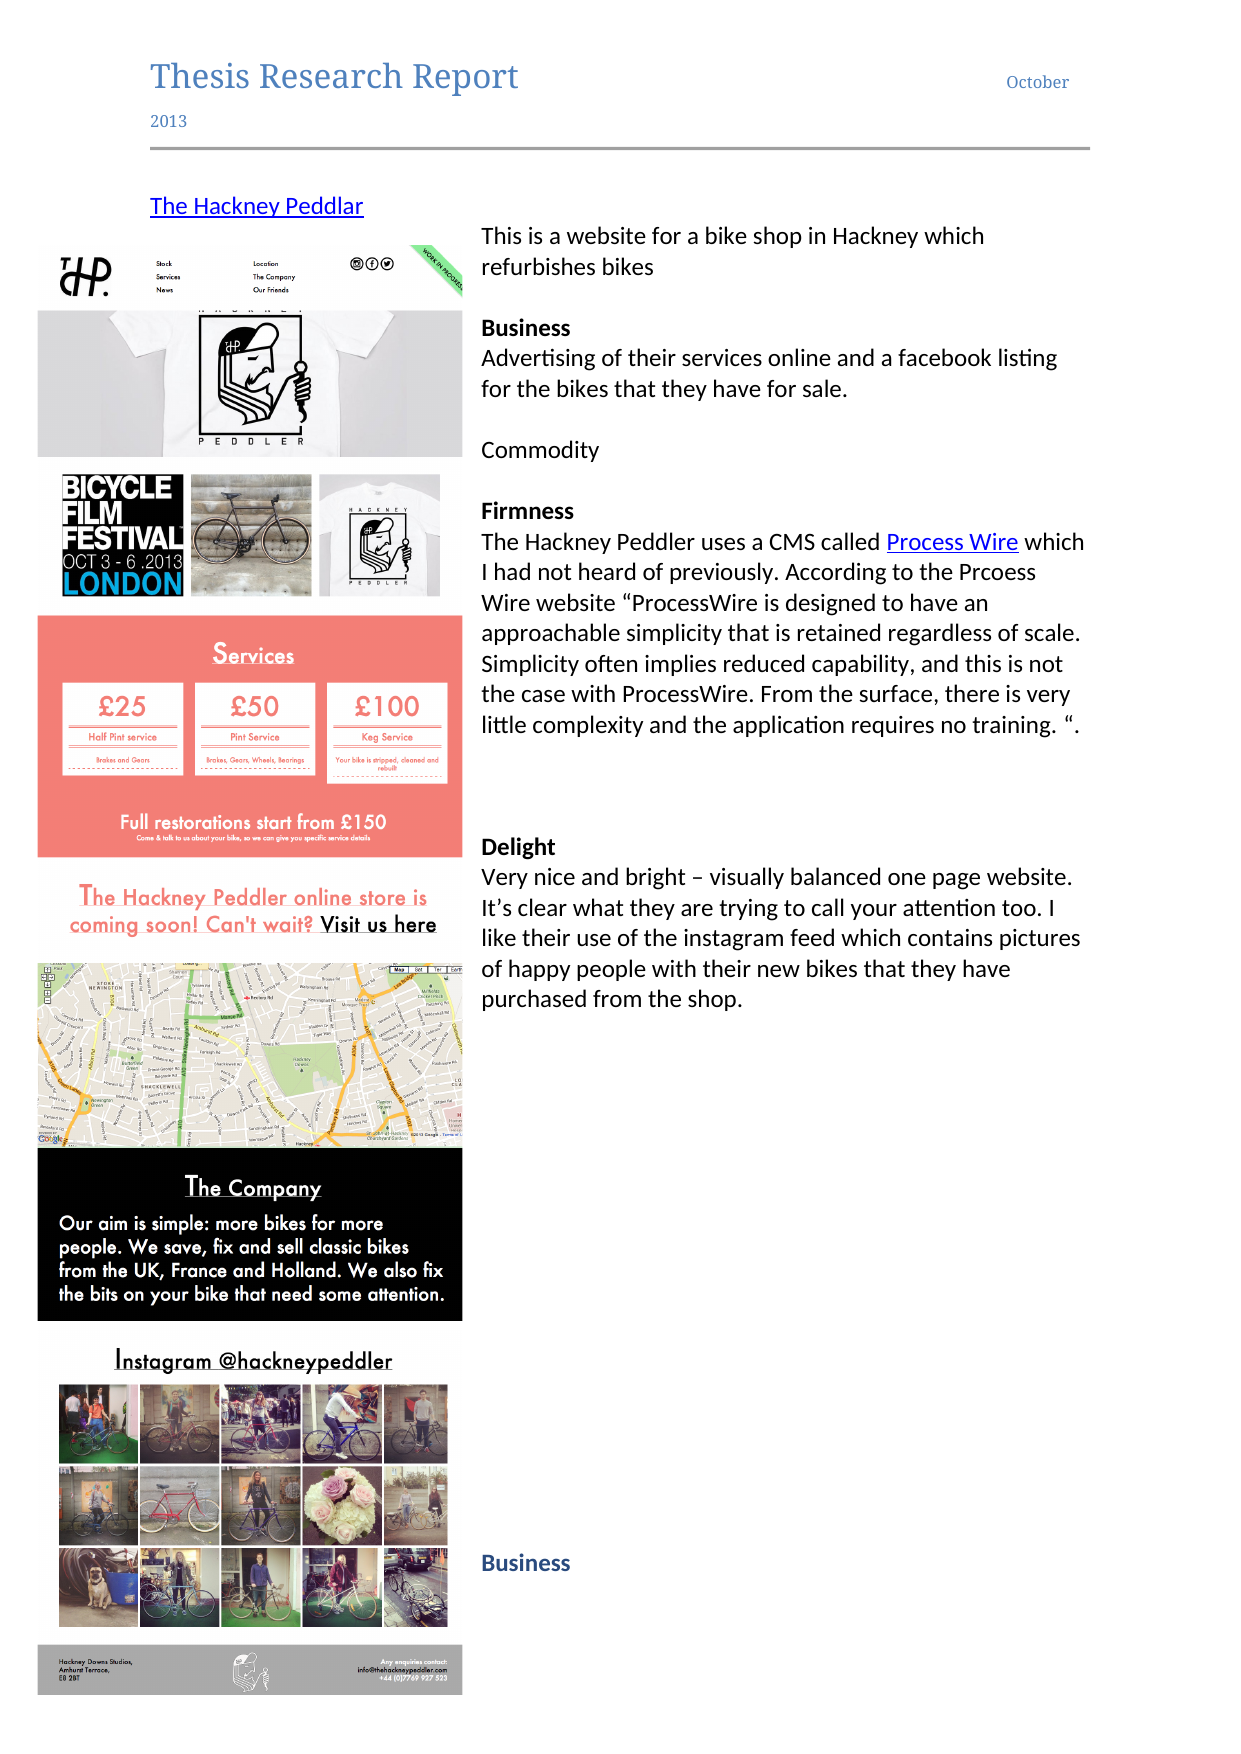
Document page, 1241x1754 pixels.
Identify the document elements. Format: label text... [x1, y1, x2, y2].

text Very nice and bright – visually balanced one page website. It’s clear what they are trying to call your attention too. I like their use of the instagram feed which contains pictures of happy people with their new bikes that they have purchased from the shop. [463, 861, 1090, 1014]
text Advertising of their services online and a facebook listing for the bikes that they have for sale. [463, 343, 1090, 404]
text Business [463, 312, 1090, 343]
text This is a website for a bike shop in Hackney which refurbishes bikes [150, 221, 1090, 282]
text The Hackney Peddlar [150, 190, 1090, 221]
text Firmness [463, 495, 1090, 526]
text Commodity [463, 434, 1090, 465]
text Delight [463, 831, 1090, 861]
text The Hackney Peddler uses a CMS called Process Wire which I had not heard of previously. According to the Prcoess Wire website “ProcessWire is designed to have an approachable simplicity that is retained regardless of scale. Simplicity often implies reduced capability, and this is not the case with ProcessWire. From the surface, there is very little complexity and the application requires no training. “. [463, 526, 1090, 739]
text Business [463, 1547, 1090, 1578]
picture [37, 245, 463, 1694]
